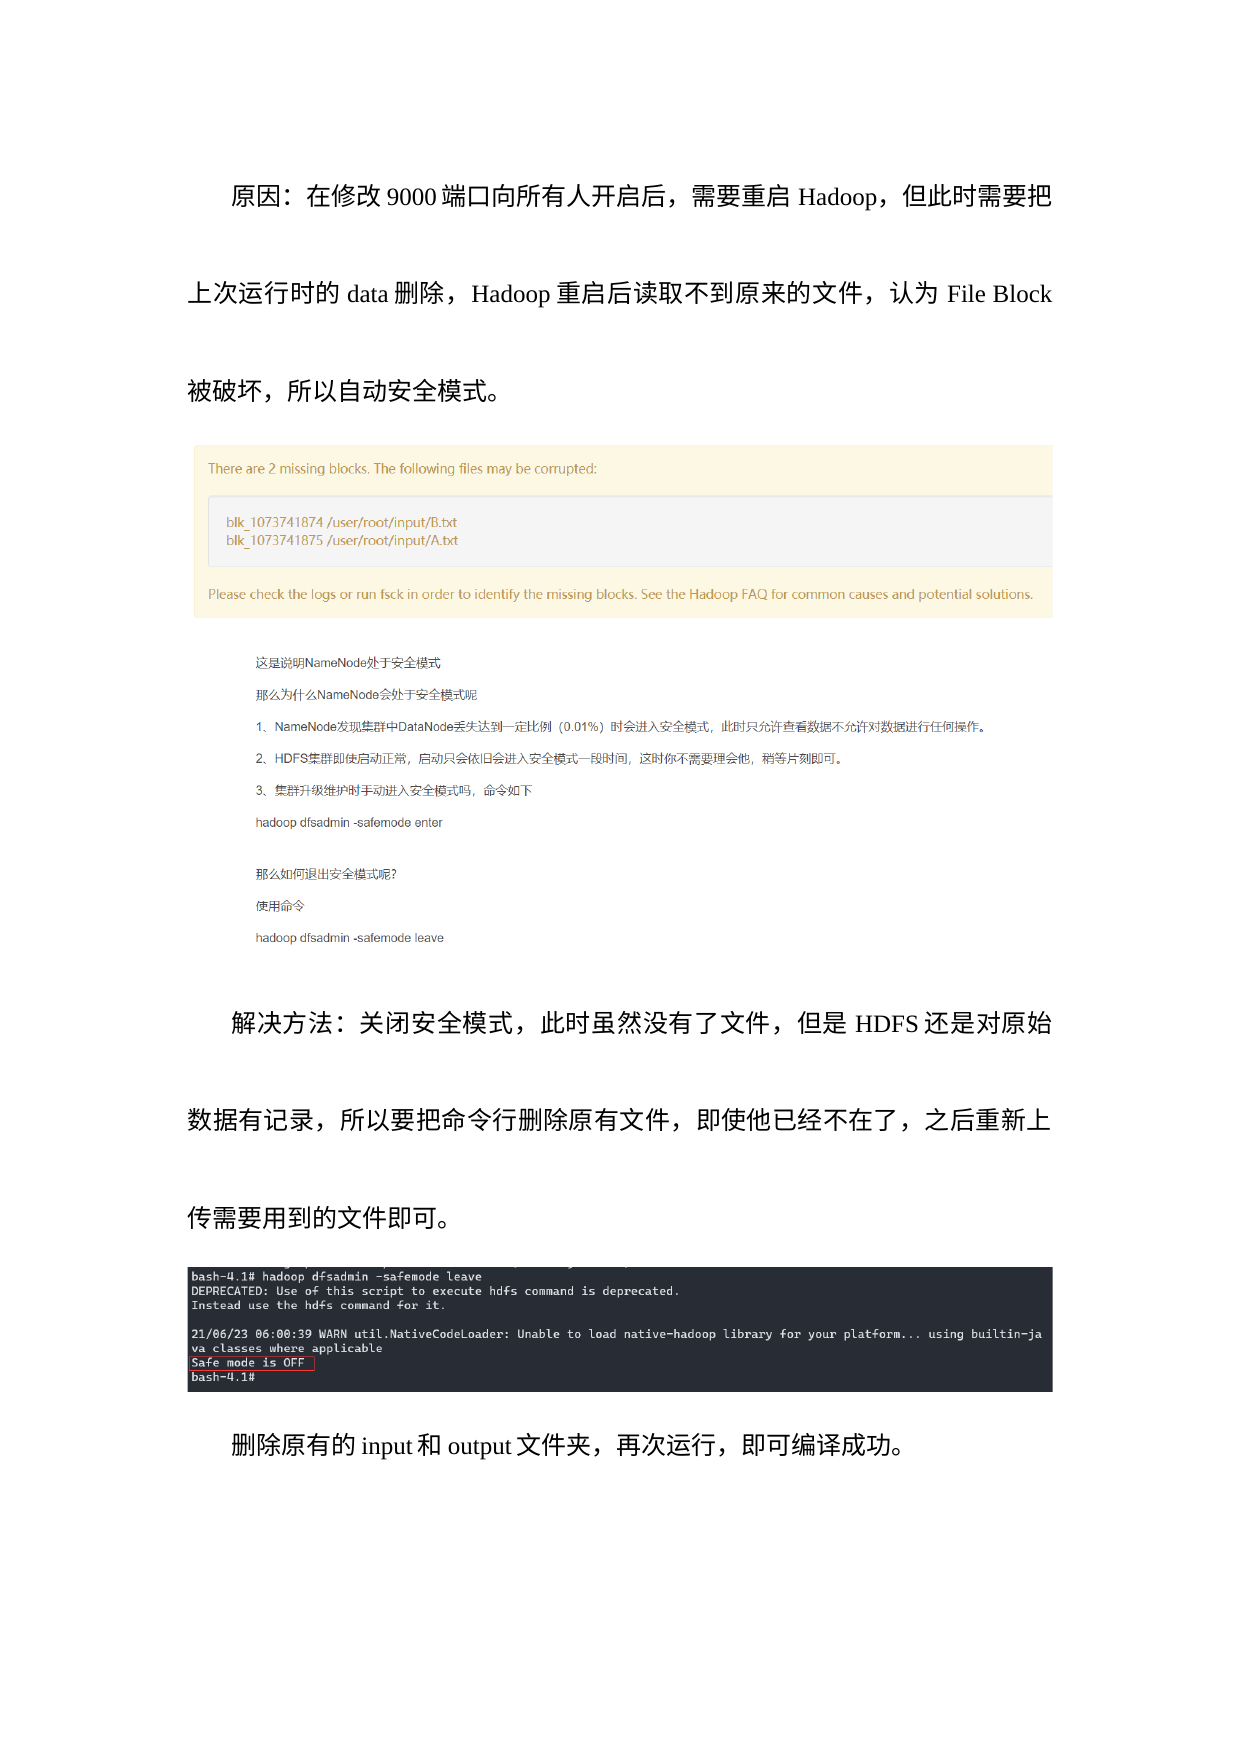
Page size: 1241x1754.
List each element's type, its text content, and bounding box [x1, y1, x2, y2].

picture [187, 1267, 1053, 1392]
picture [250, 649, 991, 956]
picture [187, 440, 1053, 633]
text 删除原有的input和output文件夹，再次运行，即可编译成功。 [187, 1411, 1053, 1476]
text 解决方法：关闭安全模式，此时虽然没有了文件，但是HDFS还是对原始数据有记录，所以要把命令行删除原有文件，即使他已经不在了，之后重新上传需要用到的文件即可。 [187, 989, 1053, 1249]
text 原因：在修改9000端口向所有人开启后，需要重启Hadoop，但此时需要把上次运行时的data删除，Hadoop重启后读取不到原来的文件，认为File Block被破坏，所以自动安全模式。 [187, 162, 1053, 422]
